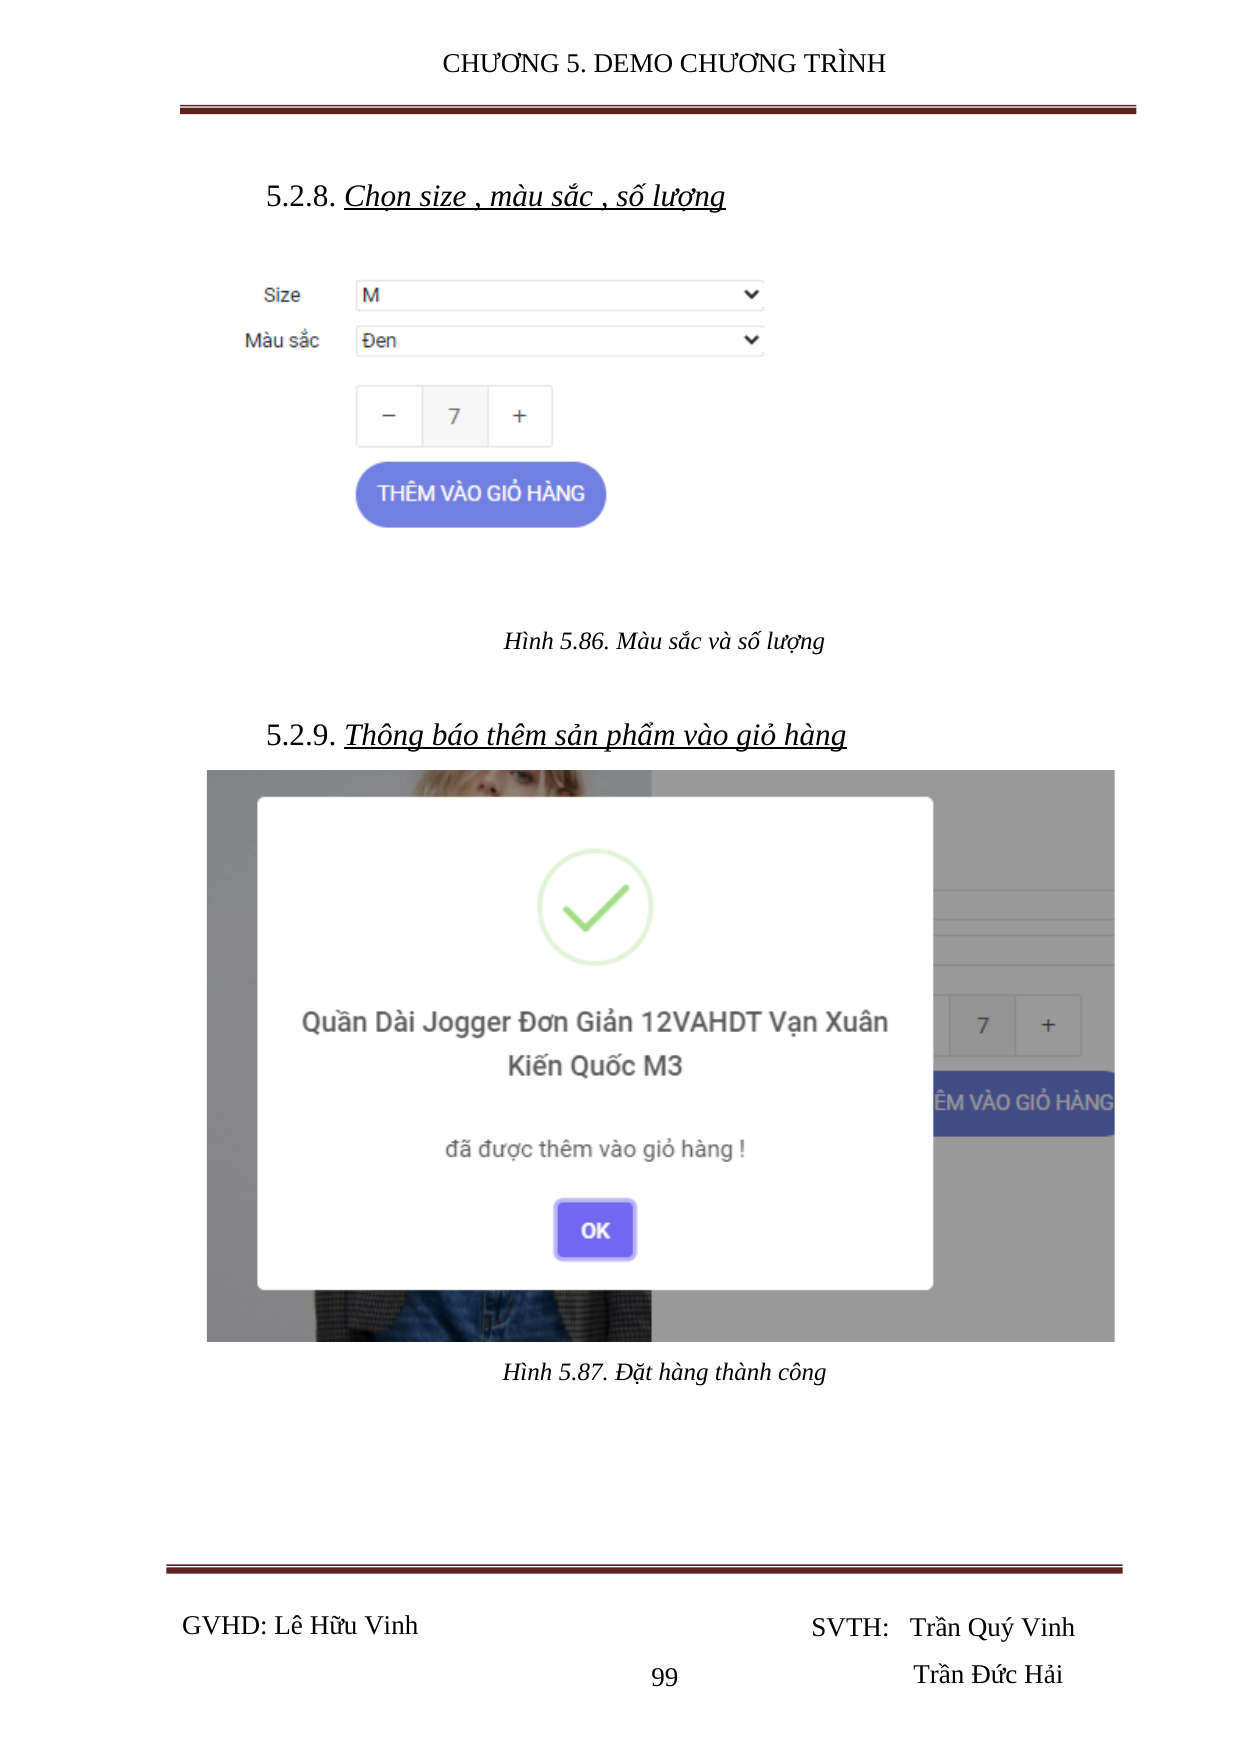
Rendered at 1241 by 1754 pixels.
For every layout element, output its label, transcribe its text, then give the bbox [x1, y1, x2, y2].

subtitle Thông báo thêm sản phẩm vào giỏ hàng [207, 716, 1122, 752]
subtitle Chọn size , màu sắc , số lượng [207, 177, 1122, 213]
picture [206, 231, 960, 611]
picture [206, 770, 1115, 1342]
